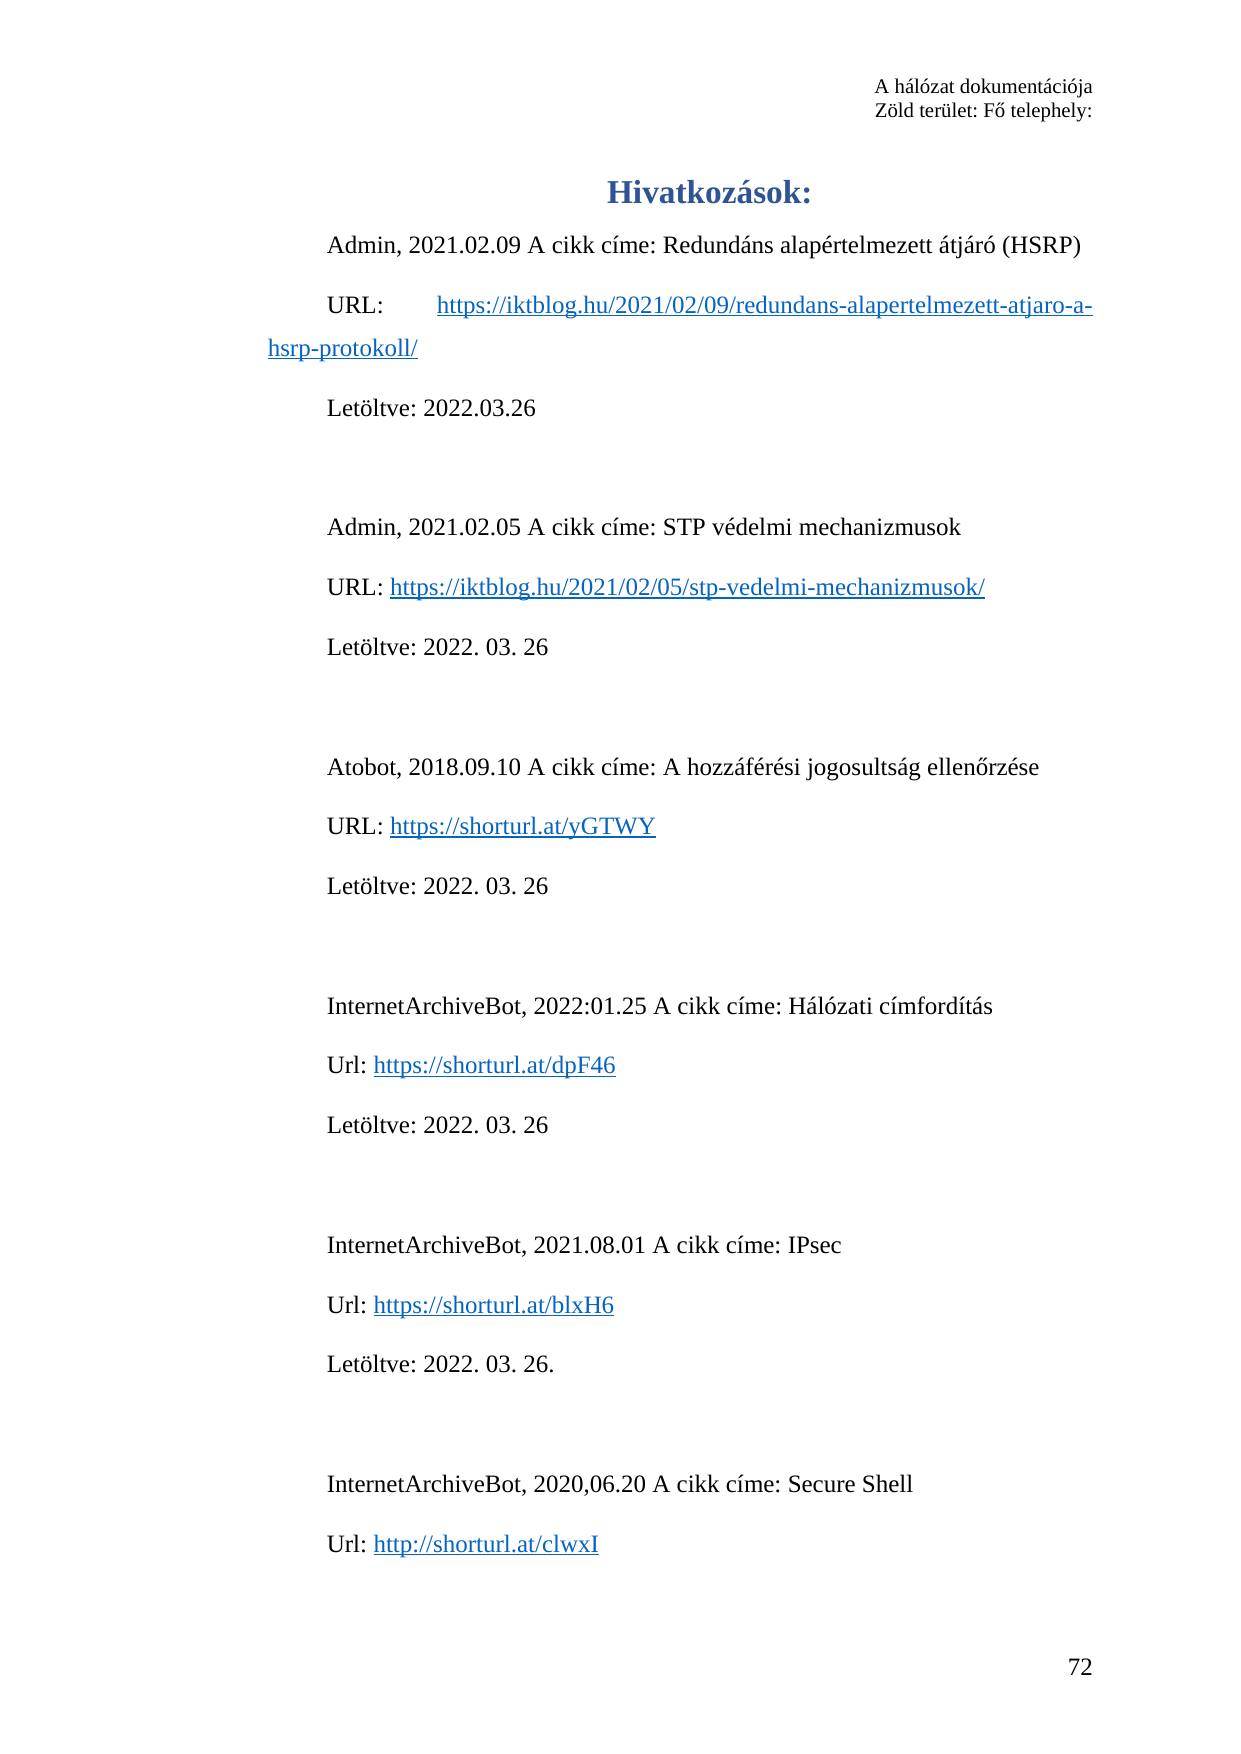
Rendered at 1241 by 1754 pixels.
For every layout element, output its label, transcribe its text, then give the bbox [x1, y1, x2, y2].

text Letöltve: 2022. 03. 26 [268, 1110, 1093, 1139]
subtitle Hivatkozások: [268, 173, 1093, 211]
text URL: https://iktblog.hu/2021/02/09/redundans-alapertelmezett-atjaro-a-hsrp-protokoll/ [268, 290, 1093, 362]
text InternetArchiveBot, 2021.08.01 A cikk címe: IPsec [268, 1230, 1093, 1259]
text Url: http://shorturl.at/clwxI [268, 1529, 1093, 1558]
text Letöltve: 2022. 03. 26. [268, 1349, 1093, 1378]
text Letöltve: 2022. 03. 26 [268, 871, 1093, 900]
text InternetArchiveBot, 2020,06.20 A cikk címe: Secure Shell [268, 1469, 1093, 1498]
text Admin, 2021.02.05 A cikk címe: STP védelmi mechanizmusok [268, 512, 1093, 541]
text Admin, 2021.02.09 A cikk címe: Redundáns alapértelmezett átjáró (HSRP) [268, 230, 1093, 259]
text Url: https://shorturl.at/dpF46 [268, 1051, 1093, 1079]
text Letöltve: 2022.03.26 [268, 393, 1093, 422]
text InternetArchiveBot, 2022:01.25 A cikk címe: Hálózati címfordítás [268, 991, 1093, 1019]
text URL: https://iktblog.hu/2021/02/05/stp-vedelmi-mechanizmusok/ [268, 572, 1093, 601]
text URL: https://shorturl.at/yGTWY [268, 811, 1093, 840]
text Atobot, 2018.09.10 A cikk címe: A hozzáférési jogosultság ellenőrzése [268, 752, 1093, 780]
text Url: https://shorturl.at/blxH6 [268, 1290, 1093, 1318]
text Letöltve: 2022. 03. 26 [268, 632, 1093, 661]
